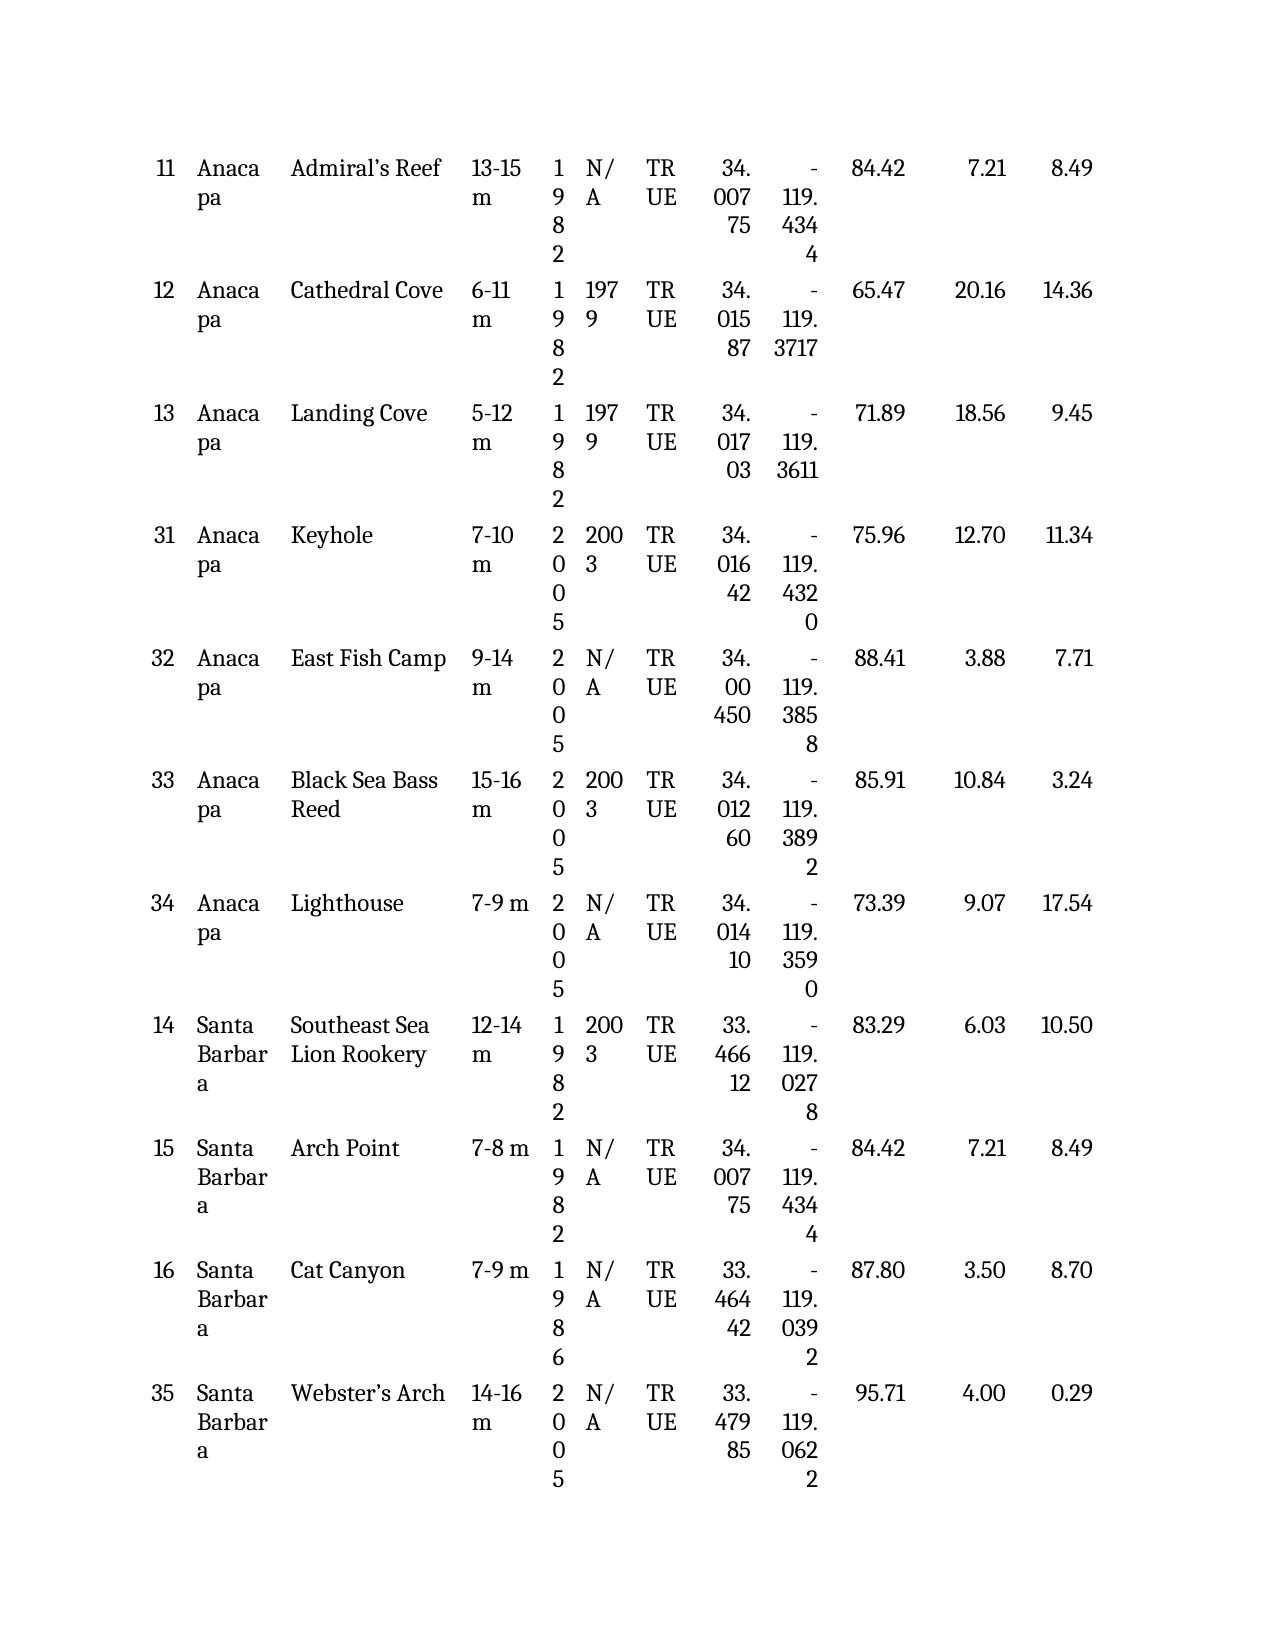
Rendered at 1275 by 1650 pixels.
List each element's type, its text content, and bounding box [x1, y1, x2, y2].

table_cell 2005 [541, 518, 574, 640]
table_cell 8.70 [1017, 1253, 1104, 1375]
table_cell 31 [139, 518, 186, 640]
table_cell Anacapa [186, 640, 279, 762]
table_cell Santa Barbara [186, 1253, 279, 1375]
table_cell 2003 [574, 763, 635, 885]
table_cell N/A [574, 885, 635, 1007]
table_cell 33.47985 [702, 1375, 762, 1497]
table_cell N/A [574, 1130, 635, 1252]
table_cell 20.16 [916, 273, 1017, 395]
table_cell 87.80 [829, 1253, 916, 1375]
table_cell 34.00775 [702, 150, 762, 272]
table_cell 13-15 m [460, 150, 541, 272]
table_cell 34.01410 [702, 885, 762, 1007]
table_cell 9.45 [1017, 395, 1104, 517]
table_cell 7.21 [916, 1130, 1017, 1252]
table_cell Anacapa [186, 395, 279, 517]
table_cell 2003 [574, 1008, 635, 1130]
table_cell Webster’s Arch [279, 1375, 460, 1497]
table_cell 10.84 [916, 763, 1017, 885]
table_cell -119.3590 [762, 885, 829, 1007]
table_cell 13 [139, 395, 186, 517]
table_cell -119.3892 [762, 763, 829, 885]
table_cell TRUE [635, 150, 702, 272]
table_cell 88.41 [829, 640, 916, 762]
table_cell 34.00450 [702, 640, 762, 762]
table_cell Anacapa [186, 518, 279, 640]
table_cell 9.07 [916, 885, 1017, 1007]
table_cell 2005 [541, 763, 574, 885]
table_cell 34.00775 [702, 1130, 762, 1252]
table_cell 7-8 m [460, 1130, 541, 1252]
table_cell 65.47 [829, 273, 916, 395]
table_cell Lighthouse [279, 885, 460, 1007]
table_cell 1986 [541, 1253, 574, 1375]
table_cell 1982 [541, 273, 574, 395]
table_cell N/A [574, 1253, 635, 1375]
table_cell 1982 [541, 150, 574, 272]
table_cell East Fish Camp [279, 640, 460, 762]
table_cell 1979 [574, 395, 635, 517]
table_cell 73.39 [829, 885, 916, 1007]
table_cell 35 [139, 1375, 186, 1497]
table_cell 1982 [541, 1008, 574, 1130]
table_cell 6.03 [916, 1008, 1017, 1130]
table_cell 4.00 [916, 1375, 1017, 1497]
table_cell 1982 [541, 1130, 574, 1252]
table_cell -119.0622 [762, 1375, 829, 1497]
table_cell 2005 [541, 885, 574, 1007]
table_cell 6-11 m [460, 273, 541, 395]
table_cell Santa Barbara [186, 1130, 279, 1252]
table_cell 34.01587 [702, 273, 762, 395]
table_cell 2005 [541, 1375, 574, 1497]
table_cell 0.29 [1017, 1375, 1104, 1497]
table_cell 12.70 [916, 518, 1017, 640]
table_cell TRUE [635, 518, 702, 640]
table_cell 95.71 [829, 1375, 916, 1497]
table_cell 84.42 [829, 150, 916, 272]
table_cell Black Sea Bass Reed [279, 763, 460, 885]
table_cell 33.46442 [702, 1253, 762, 1375]
table_cell TRUE [635, 273, 702, 395]
table_cell 84.42 [829, 1130, 916, 1252]
table_cell 1979 [574, 273, 635, 395]
table_cell 7-9 m [460, 1253, 541, 1375]
table_cell TRUE [635, 1130, 702, 1252]
table_cell 5-12 m [460, 395, 541, 517]
table_cell TRUE [635, 395, 702, 517]
table_cell 14-16 m [460, 1375, 541, 1497]
table_cell Anacapa [186, 150, 279, 272]
table_cell Arch Point [279, 1130, 460, 1252]
table_cell TRUE [635, 1008, 702, 1130]
table_cell 10.50 [1017, 1008, 1104, 1130]
table_cell 34.01260 [702, 763, 762, 885]
table_cell 8.49 [1017, 150, 1104, 272]
table_cell Cat Canyon [279, 1253, 460, 1375]
table_cell -119.0392 [762, 1253, 829, 1375]
table_cell N/A [574, 150, 635, 272]
table_cell 15 [139, 1130, 186, 1252]
table_cell 3.88 [916, 640, 1017, 762]
table_cell Santa Barbara [186, 1375, 279, 1497]
table_cell TRUE [635, 763, 702, 885]
table_cell -119.4320 [762, 518, 829, 640]
table_cell 33.46612 [702, 1008, 762, 1130]
table_cell 34 [139, 885, 186, 1007]
table_cell 7-10 m [460, 518, 541, 640]
table_cell 14 [139, 1008, 186, 1130]
table_cell 18.56 [916, 395, 1017, 517]
table_cell 34.01703 [702, 395, 762, 517]
table_cell 1982 [541, 395, 574, 517]
table_cell 3.24 [1017, 763, 1104, 885]
table_cell 8.49 [1017, 1130, 1104, 1252]
table_cell 9-14 m [460, 640, 541, 762]
table_cell 14.36 [1017, 273, 1104, 395]
table_cell Admiral’s Reef [279, 150, 460, 272]
table_cell 12 [139, 273, 186, 395]
table_cell Anacapa [186, 273, 279, 395]
table_cell 11.34 [1017, 518, 1104, 640]
table_cell -119.3717 [762, 273, 829, 395]
table_cell 2005 [541, 640, 574, 762]
table_cell 16 [139, 1253, 186, 1375]
table_cell N/A [574, 1375, 635, 1497]
table_cell TRUE [635, 885, 702, 1007]
table_cell 7-9 m [460, 885, 541, 1007]
table_cell Southeast Sea Lion Rookery [279, 1008, 460, 1130]
table_cell 32 [139, 640, 186, 762]
table_cell -119.3611 [762, 395, 829, 517]
table_cell 7.71 [1017, 640, 1104, 762]
table_cell TRUE [635, 640, 702, 762]
table_cell 12-14 m [460, 1008, 541, 1130]
table_cell -119.0278 [762, 1008, 829, 1130]
table_cell Anacapa [186, 885, 279, 1007]
table_cell 7.21 [916, 150, 1017, 272]
table_cell 75.96 [829, 518, 916, 640]
table_cell 15-16 m [460, 763, 541, 885]
table_cell Cathedral Cove [279, 273, 460, 395]
table_cell -119.4344 [762, 1130, 829, 1252]
table_cell Landing Cove [279, 395, 460, 517]
table_cell 71.89 [829, 395, 916, 517]
table_cell Keyhole [279, 518, 460, 640]
table_cell TRUE [635, 1375, 702, 1497]
table_cell Anacapa [186, 763, 279, 885]
table_cell -119.4344 [762, 150, 829, 272]
table_cell -119.3858 [762, 640, 829, 762]
table_cell 2003 [574, 518, 635, 640]
table_cell N/A [574, 640, 635, 762]
table_cell 3.50 [916, 1253, 1017, 1375]
table_cell 34.01642 [702, 518, 762, 640]
table_cell 17.54 [1017, 885, 1104, 1007]
table_cell Santa Barbara [186, 1008, 279, 1130]
table_cell 11 [139, 150, 186, 272]
table_cell 83.29 [829, 1008, 916, 1130]
table_cell 33 [139, 763, 186, 885]
table_cell TRUE [635, 1253, 702, 1375]
table_cell 85.91 [829, 763, 916, 885]
